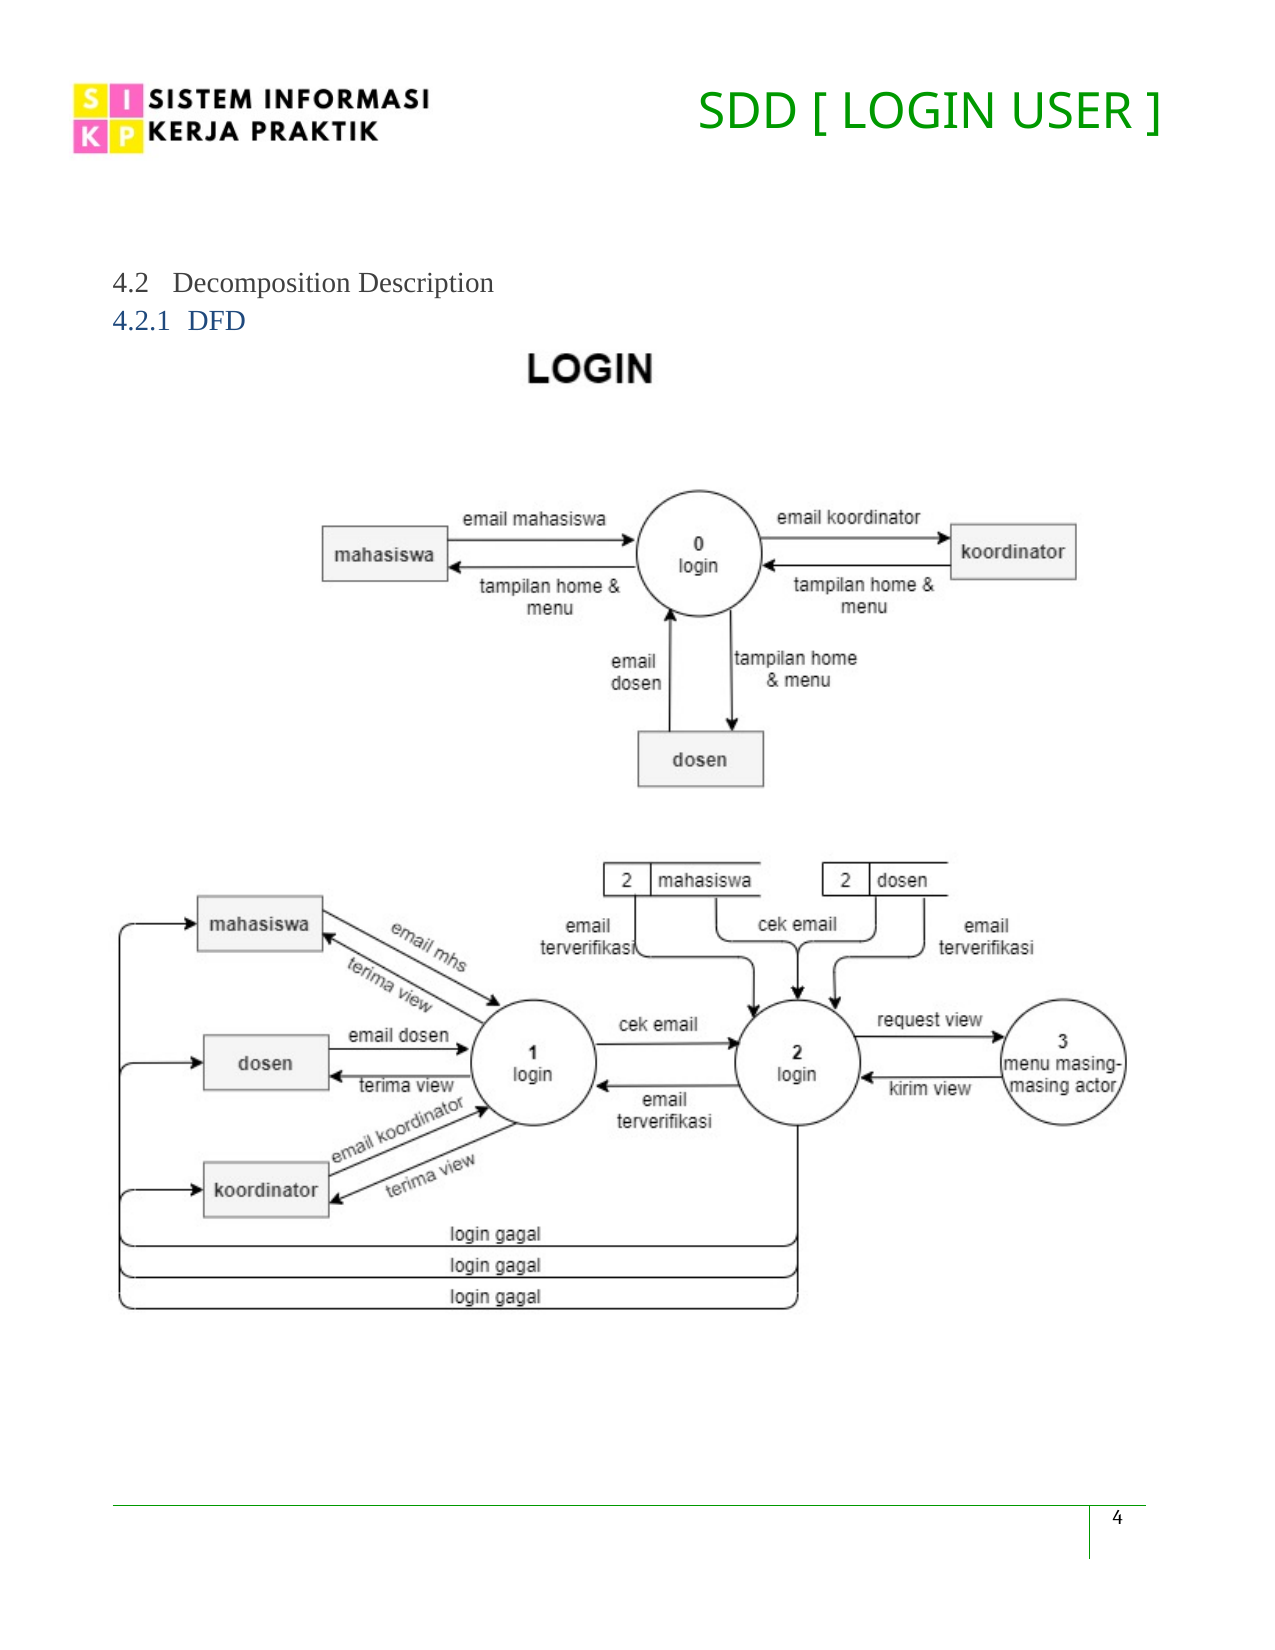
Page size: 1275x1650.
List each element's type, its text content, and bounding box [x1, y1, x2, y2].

picture [108, 339, 1127, 1327]
picture [68, 80, 433, 161]
subtitle Decomposition Description [112, 265, 1162, 299]
subtitle DFD [112, 303, 1162, 336]
